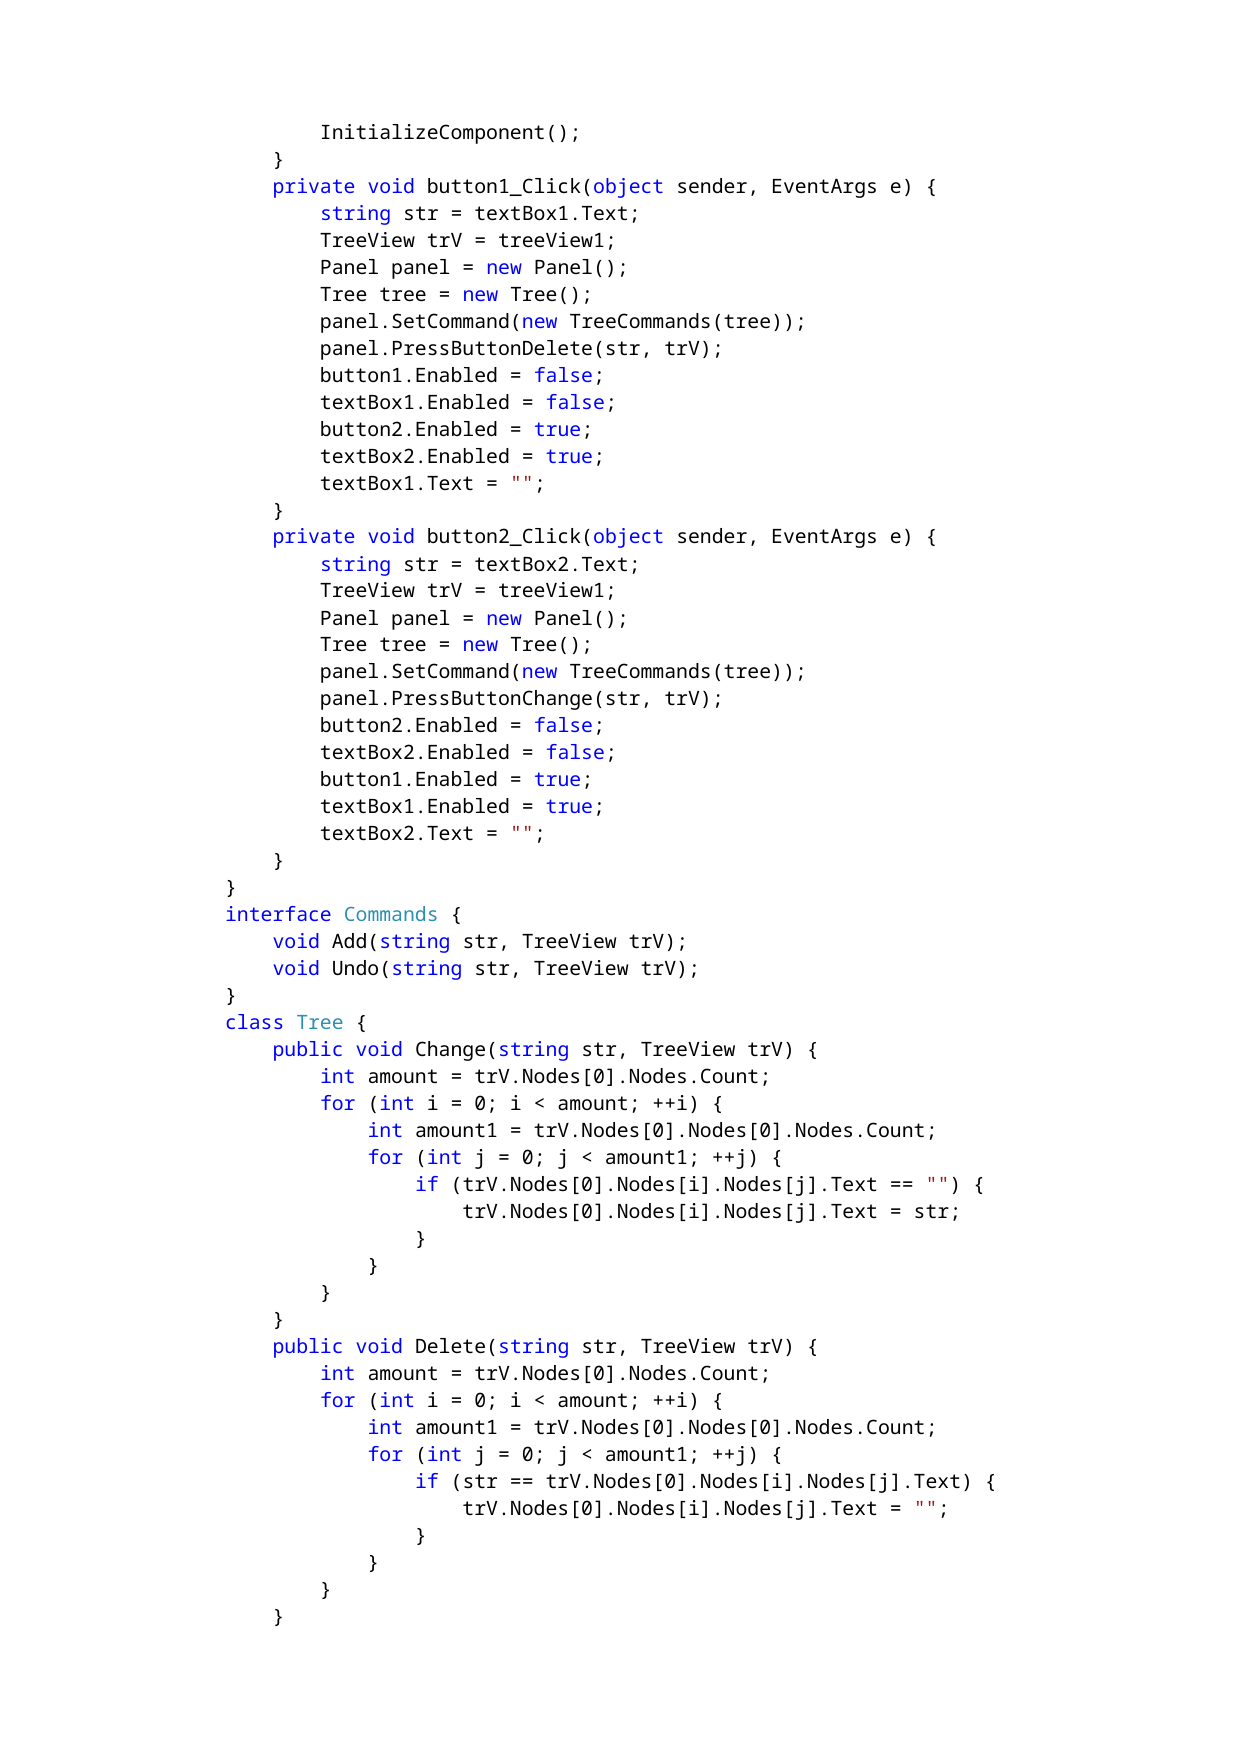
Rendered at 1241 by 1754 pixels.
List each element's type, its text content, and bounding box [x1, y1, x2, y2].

text textBox1.Enabled = true; [177, 793, 1152, 819]
text } [177, 1278, 1152, 1305]
text button1.Enabled = true; [177, 766, 1152, 793]
text } [177, 981, 1152, 1008]
text trV.Nodes[0].Nodes[i].Nodes[j].Text = str; [177, 1197, 1152, 1224]
text for (int j = 0; j < amount1; ++j) { [177, 1143, 1152, 1170]
text string str = textBox2.Text; [177, 550, 1152, 577]
text TreeView trV = treeView1; [177, 226, 1152, 253]
text button2.Enabled = false; [177, 712, 1152, 739]
text Panel panel = new Panel(); [177, 604, 1152, 631]
text } [177, 873, 1152, 901]
text } [177, 496, 1152, 523]
text button1.Enabled = false; [177, 361, 1152, 388]
text textBox2.Enabled = true; [177, 442, 1152, 469]
text textBox1.Enabled = false; [177, 388, 1152, 415]
text void Undo(string str, TreeView trV); [177, 954, 1152, 981]
text for (int j = 0; j < amount1; ++j) { [177, 1440, 1152, 1467]
text Tree tree = new Tree(); [177, 631, 1152, 658]
text private void button2_Click(object sender, EventArgs e) { [177, 523, 1152, 550]
text } [177, 1575, 1152, 1602]
text panel.PressButtonDelete(str, trV); [177, 334, 1152, 361]
text for (int i = 0; i < amount; ++i) { [177, 1089, 1152, 1116]
text } [177, 847, 1152, 873]
text int amount1 = trV.Nodes[0].Nodes[0].Nodes.Count; [177, 1413, 1152, 1440]
text button2.Enabled = true; [177, 415, 1152, 442]
text interface Commands { [177, 901, 1152, 927]
text textBox2.Enabled = false; [177, 739, 1152, 766]
text } [177, 1224, 1152, 1251]
text panel.PressButtonChange(str, trV); [177, 685, 1152, 712]
text int amount = trV.Nodes[0].Nodes.Count; [177, 1359, 1152, 1386]
text InitializeComponent(); [177, 118, 1152, 145]
text public void Change(string str, TreeView trV) { [177, 1035, 1152, 1062]
text textBox1.Text = ""; [177, 469, 1152, 496]
text for (int i = 0; i < amount; ++i) { [177, 1386, 1152, 1413]
text panel.SetCommand(new TreeCommands(tree)); [177, 307, 1152, 334]
text private void button1_Click(object sender, EventArgs e) { [177, 172, 1152, 199]
text int amount = trV.Nodes[0].Nodes.Count; [177, 1062, 1152, 1089]
text } [177, 1602, 1152, 1629]
text } [177, 1548, 1152, 1575]
text } [177, 145, 1152, 172]
text Panel panel = new Panel(); [177, 253, 1152, 280]
text panel.SetCommand(new TreeCommands(tree)); [177, 658, 1152, 685]
text if (str == trV.Nodes[0].Nodes[i].Nodes[j].Text) { [177, 1467, 1152, 1494]
text } [177, 1521, 1152, 1548]
text void Add(string str, TreeView trV); [177, 927, 1152, 954]
text public void Delete(string str, TreeView trV) { [177, 1332, 1152, 1359]
text if (trV.Nodes[0].Nodes[i].Nodes[j].Text == "") { [177, 1170, 1152, 1197]
text int amount1 = trV.Nodes[0].Nodes[0].Nodes.Count; [177, 1116, 1152, 1143]
text textBox2.Text = ""; [177, 819, 1152, 847]
text class Tree { [177, 1008, 1152, 1035]
text TreeView trV = treeView1; [177, 577, 1152, 604]
text } [177, 1251, 1152, 1278]
text trV.Nodes[0].Nodes[i].Nodes[j].Text = ""; [177, 1494, 1152, 1521]
text Tree tree = new Tree(); [177, 280, 1152, 307]
text } [177, 1305, 1152, 1332]
text string str = textBox1.Text; [177, 199, 1152, 226]
